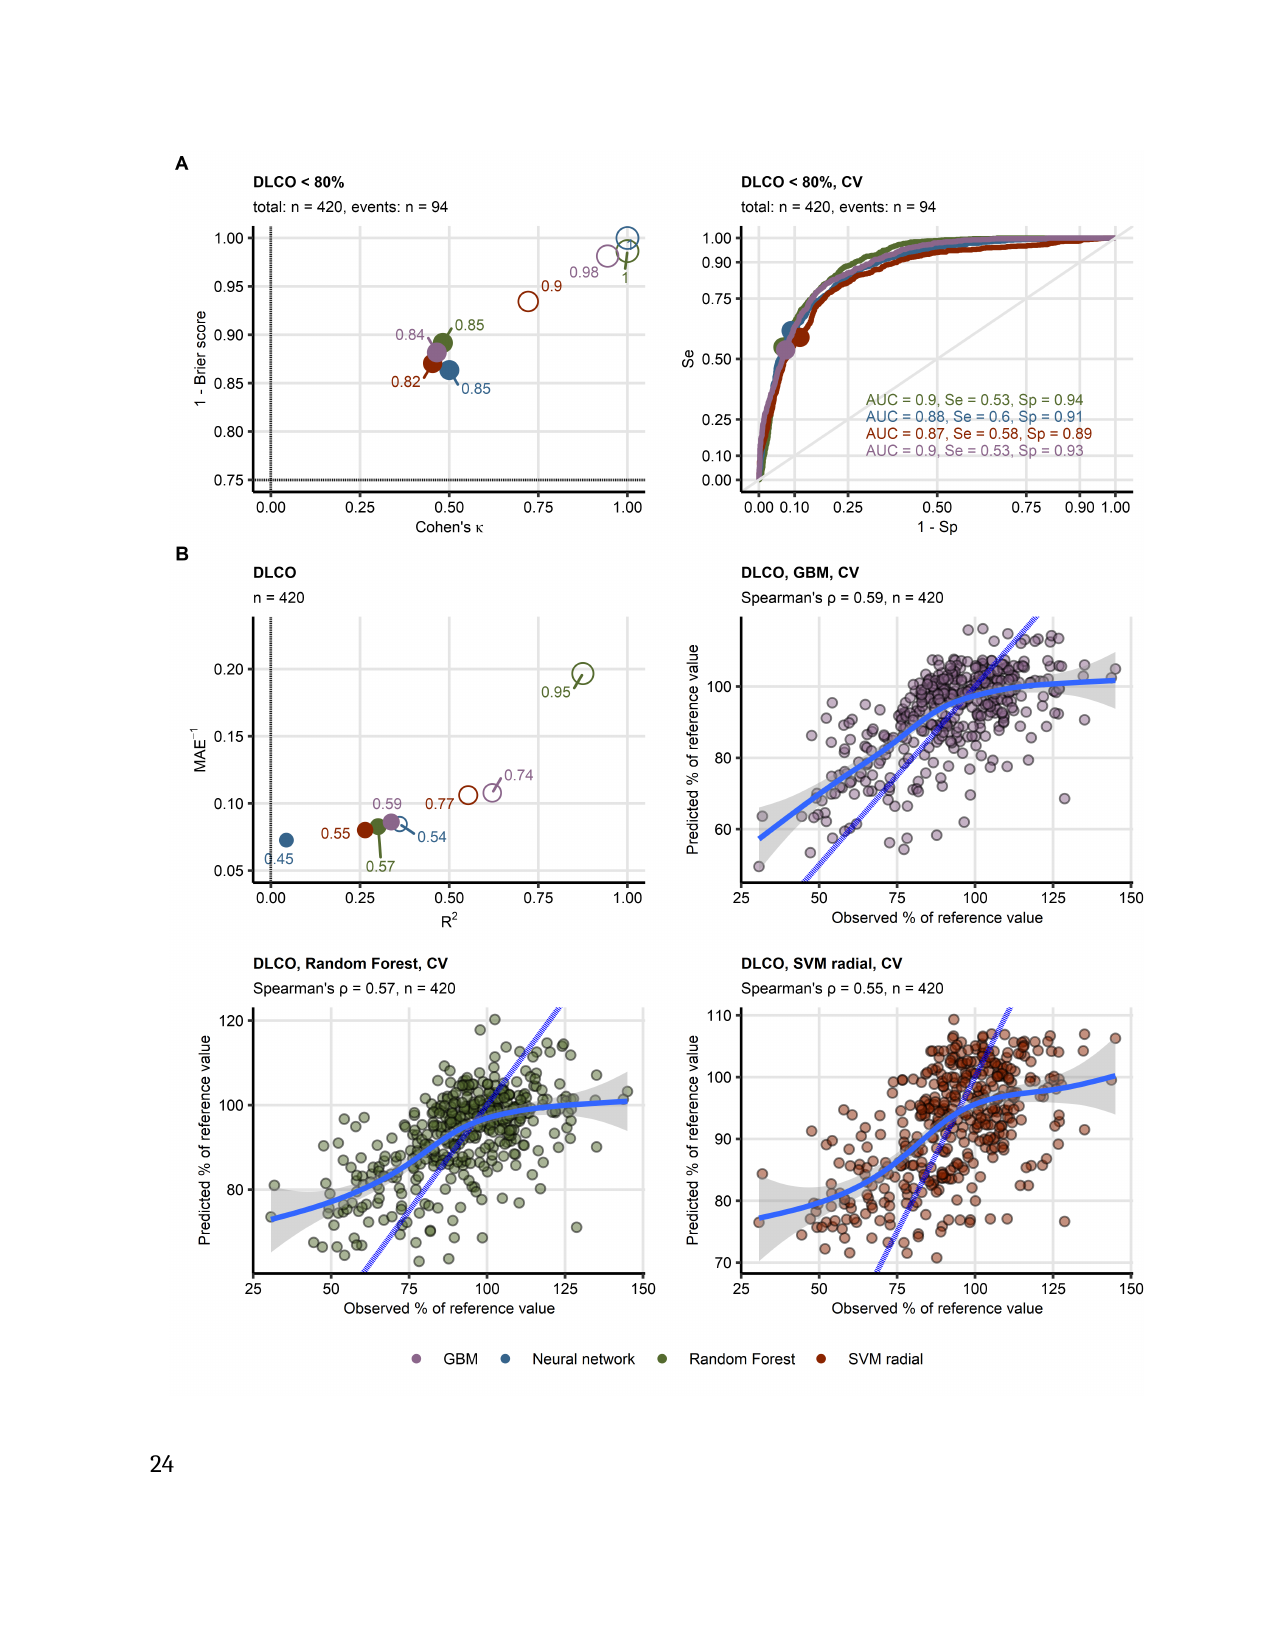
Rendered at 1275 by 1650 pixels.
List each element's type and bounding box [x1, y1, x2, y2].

picture [168, 150, 1144, 1396]
